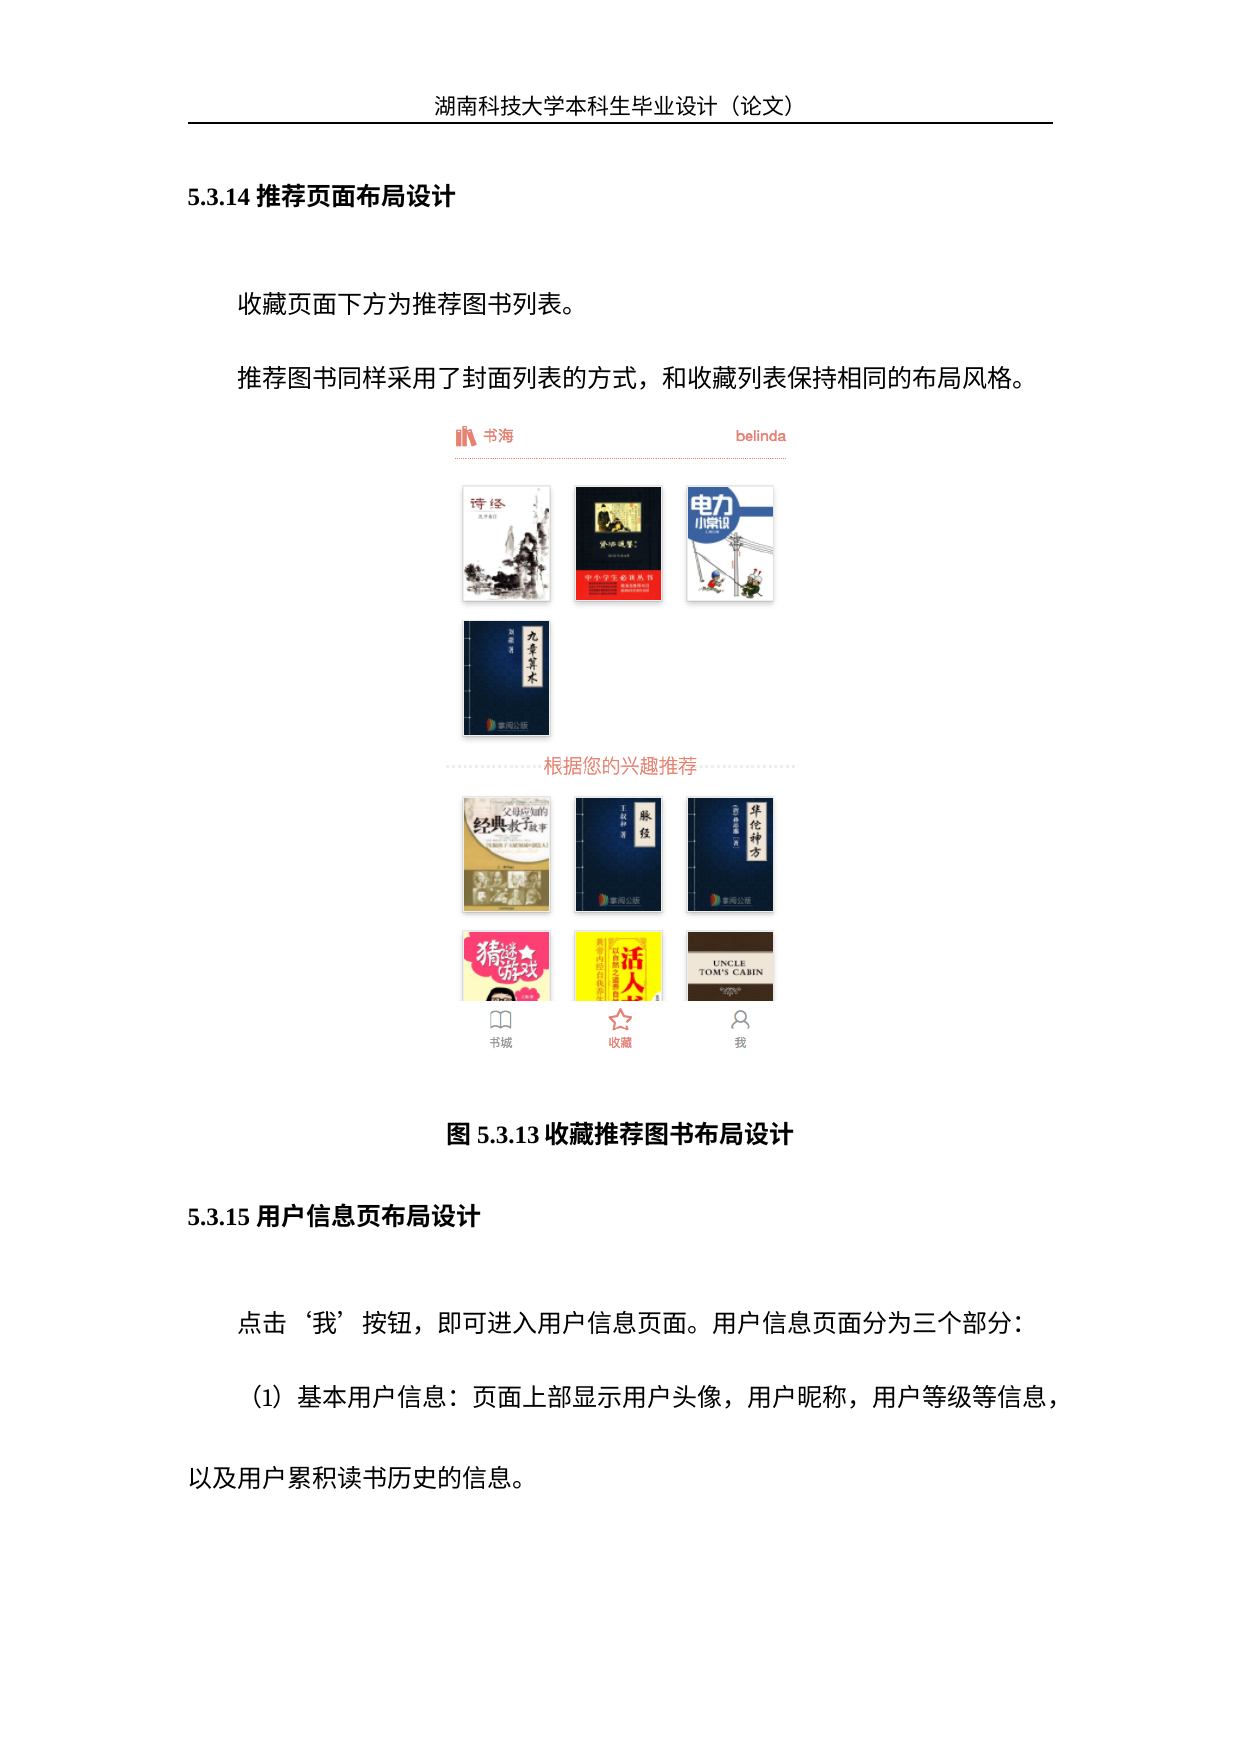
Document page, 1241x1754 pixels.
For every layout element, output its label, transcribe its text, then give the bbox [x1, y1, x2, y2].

text 图 5.3.13收藏推荐图书布局设计 [187, 1100, 1053, 1165]
text 5.3.15 用户信息页布局设计 [187, 1182, 1053, 1247]
text 5.3.14 推荐页面布局设计 [187, 162, 1053, 227]
text 点击‘我’按钮，即可进入用户信息页面。用户信息页面分为三个部分： [187, 1289, 1053, 1354]
text 推荐图书同样采用了封面列表的方式，和收藏列表保持相同的布局风格。 [187, 344, 1053, 409]
text 收藏页面下方为推荐图书列表。 [187, 270, 1053, 335]
picture [443, 417, 797, 1051]
text （1）基本用户信息：页面上部显示用户头像，用户昵称，用户等级等信息，以及用户累积读书历史的信息。 [187, 1363, 1053, 1509]
